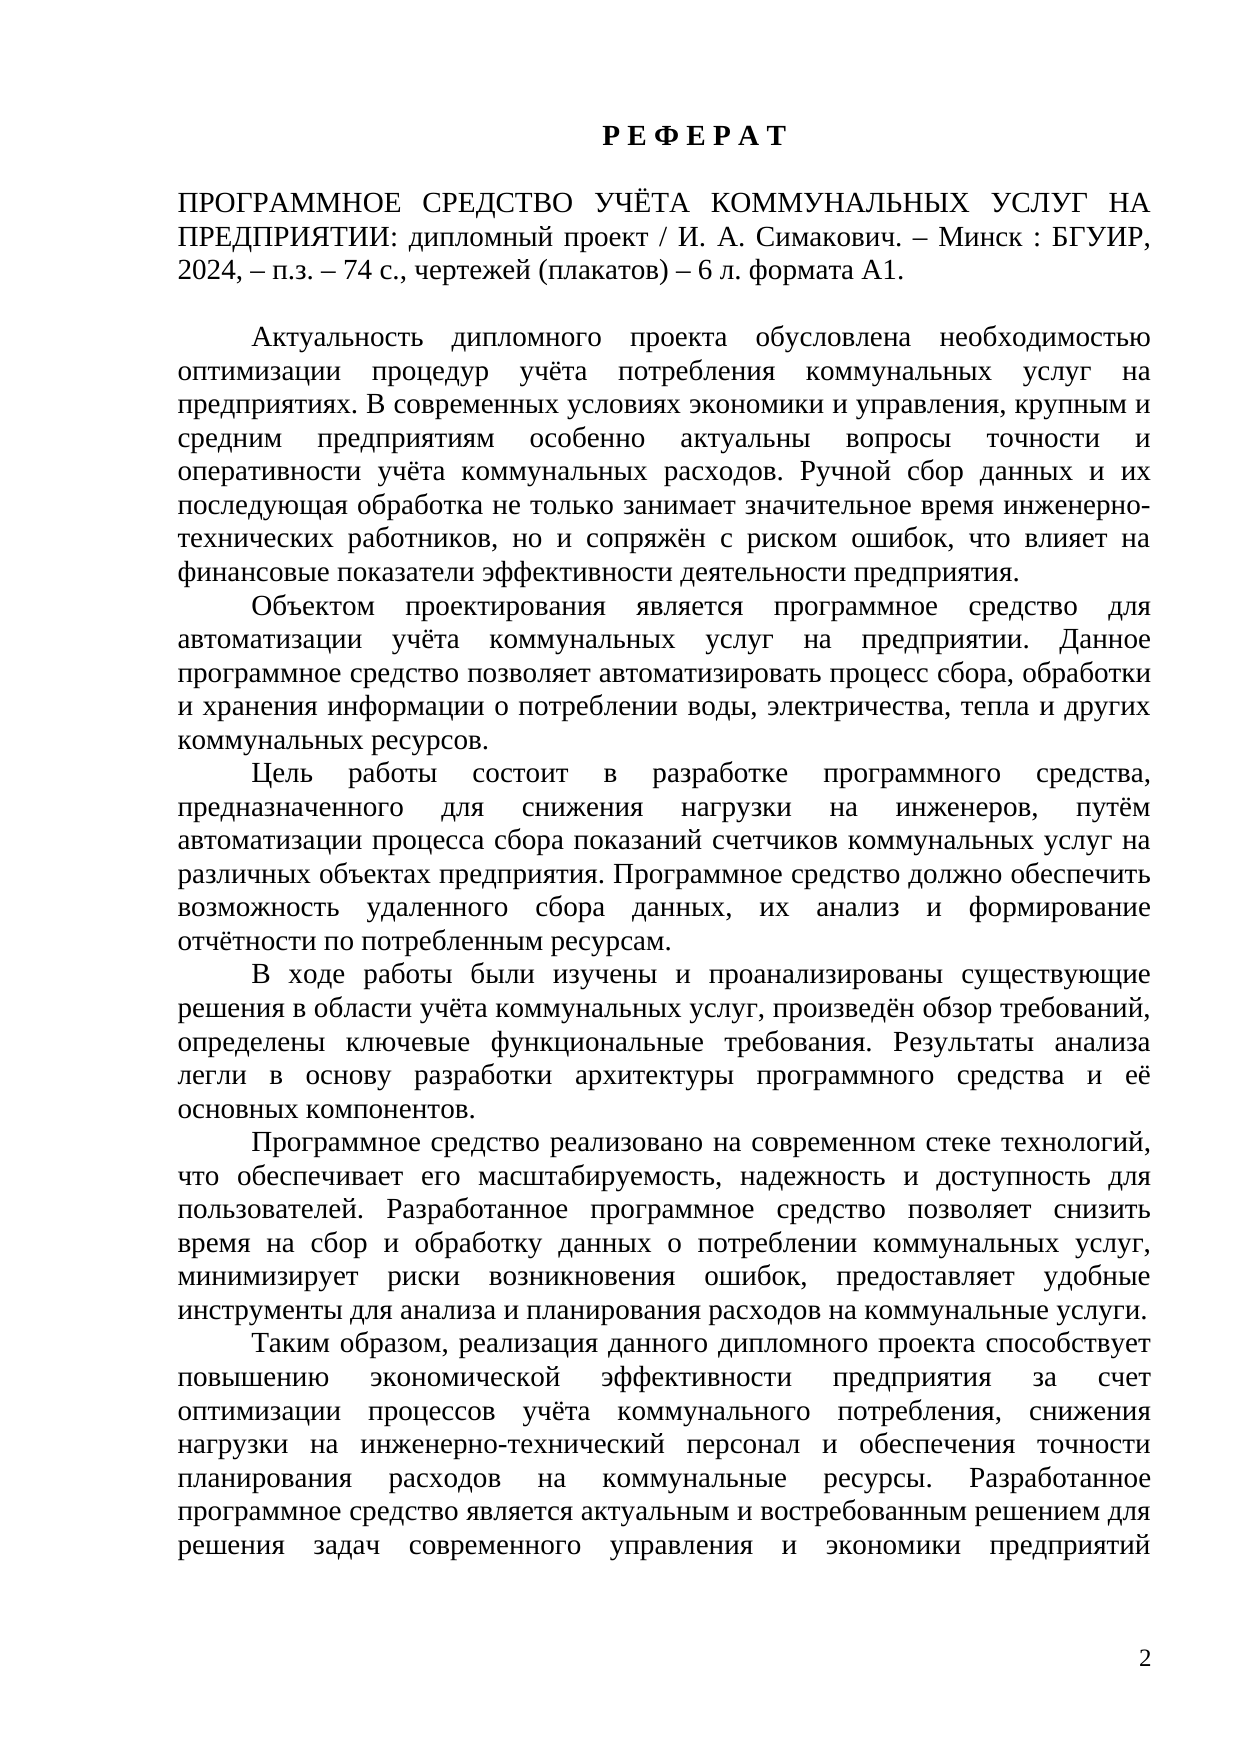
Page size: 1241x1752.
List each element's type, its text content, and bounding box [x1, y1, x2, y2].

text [177, 1326, 1152, 1560]
text Р Е Ф Е Р А Т [177, 118, 1152, 152]
text В ходе работы были изучены и проанализированы существующие решения в области учёта коммунальных услуг, произведён обзор требований, определены ключевые функциональные требования. Результаты анализа легли в основу разработки архитектуры программного средства и её основных компонентов. [177, 957, 1152, 1124]
text Программное средство реализовано на современном стеке технологий, что обеспечивает его масштабируемость, надежность и доступность для пользователей. Разработанное программное средство позволяет снизить время на сбор и обработку данных о потреблении коммунальных услуг, минимизирует риски возникновения ошибок, предоставляет удобные инструменты для анализа и планирования расходов на коммунальные услуги. [177, 1124, 1152, 1326]
text ПРОГРАММНОЕ СРЕДСТВО УЧЁТА КОММУНАЛЬНЫХ УСЛУГ НА ПРЕДПРИЯТИИ: дипломный проект / И. А. Симакович. – Минск : БГУИР, 2024, – п.з. – 74 с., чертежей (плакатов) – . формата А1. [177, 185, 1152, 286]
text Актуальность дипломного проекта обусловлена необходимостью оптимизации процедур учёта потребления коммунальных услуг на предприятиях. В современных условиях экономики и управления, крупным и средним предприятиям особенно актуальны вопросы точности и оперативности учёта коммунальных расходов. Ручной сбор данных и их последующая обработка не только занимает значительное время инженерно-технических работников, но и сопряжён с риском ошибок, что влияет на финансовые показатели эффективности деятельности предприятия. [177, 319, 1152, 588]
text Цель работы состоит в разработке программного средства, предназначенного для снижения нагрузки на инженеров, путём автоматизации процесса сбора показаний счетчиков коммунальных услуг на различных объектах предприятия. Программное средство должно обеспечить возможность удаленного сбора данных, их анализ и формирование отчётности по потребленным ресурсам. [177, 755, 1152, 957]
text Объектом проектирования является программное средство для автоматизации учёта коммунальных услуг на предприятии. Данное программное средство позволяет автоматизировать процесс сбора, обработки и хранения информации о потреблении воды, электричества, тепла и других коммунальных ресурсов. [177, 588, 1152, 755]
